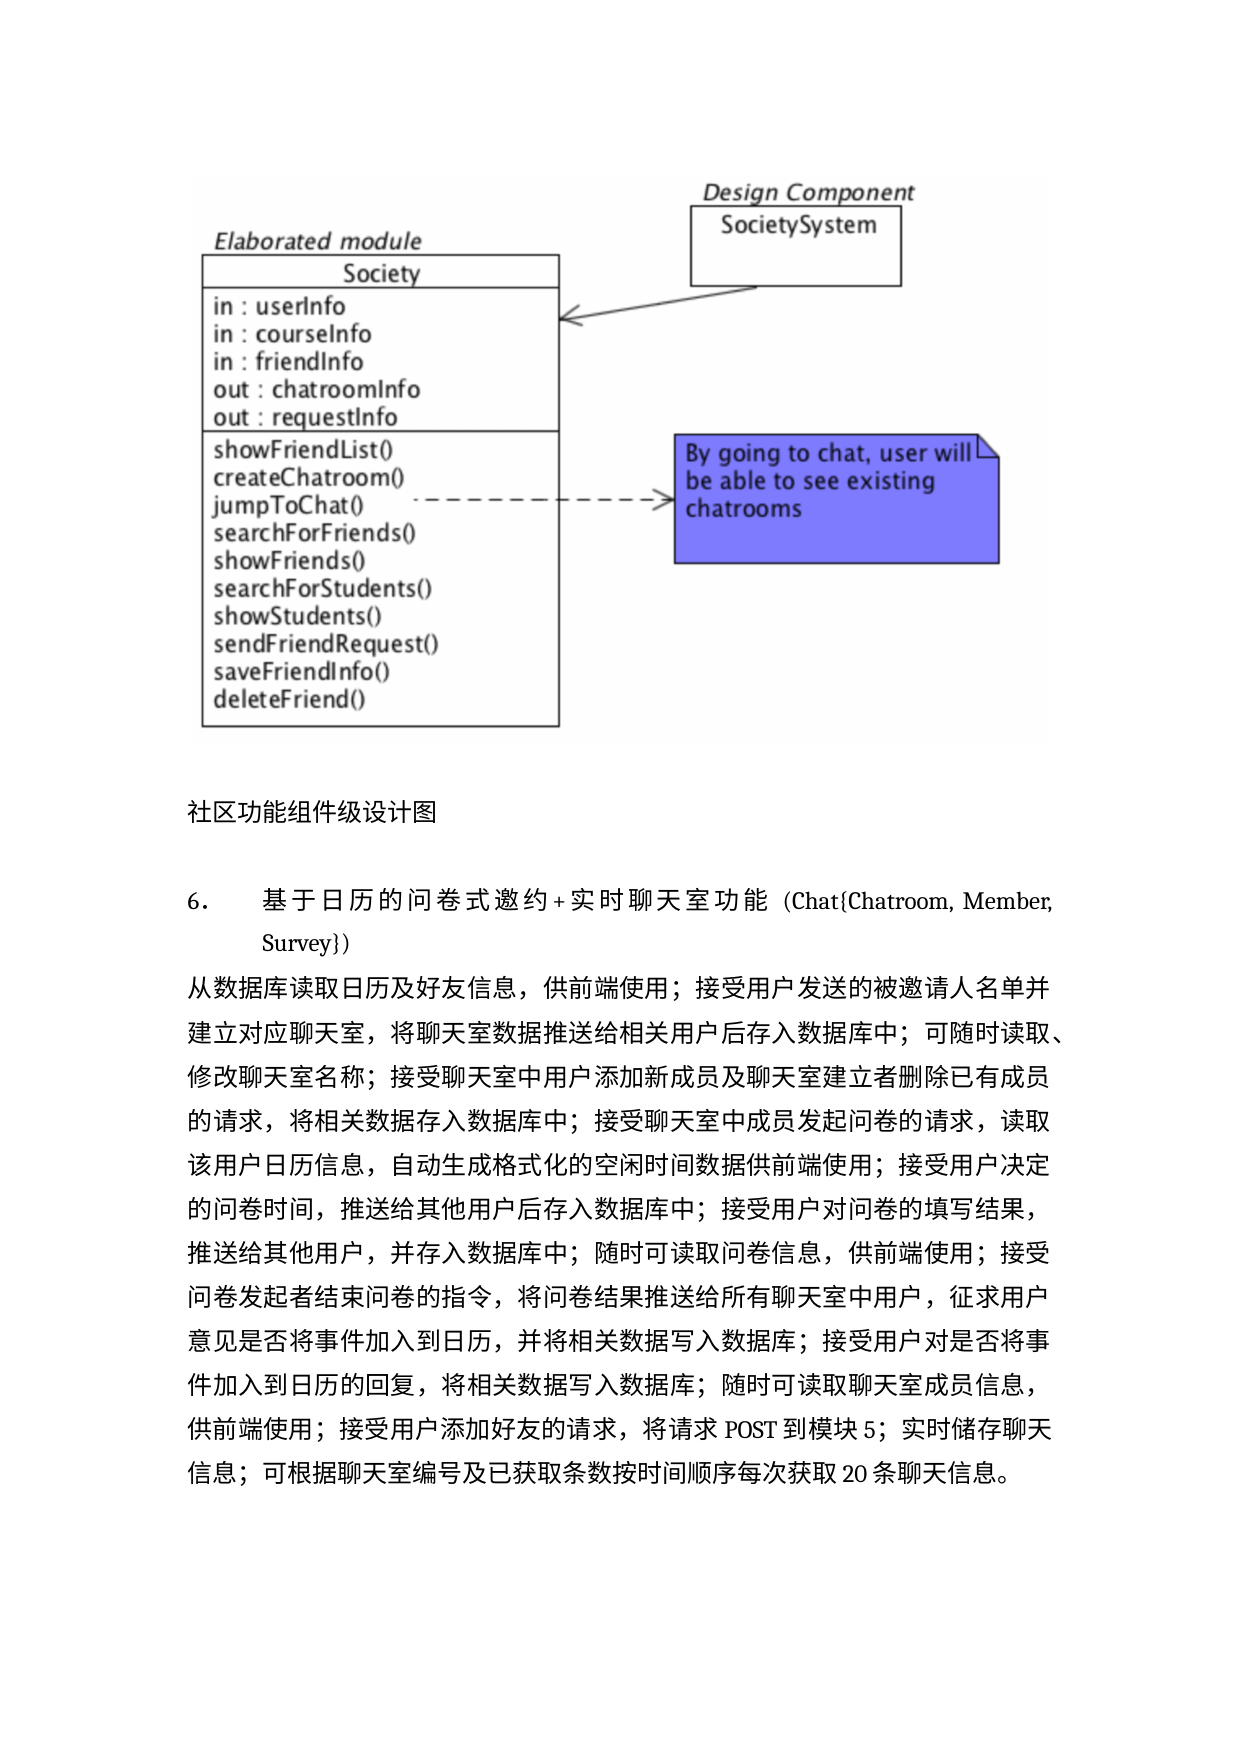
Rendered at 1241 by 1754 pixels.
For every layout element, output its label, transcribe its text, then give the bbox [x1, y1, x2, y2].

text 从数据库读取日历及好友信息，供前端使用；接受用户发送的被邀请人名单并建立对应聊天室，将聊天室数据推送给相关用户后存入数据库中；可随时读取、修改聊天室名称；接受聊天室中用户添加新成员及聊天室建立者删除已有成员的请求，将相关数据存入数据库中；接受聊天室中成员发起问卷的请求，读取该用户日历信息，自动生成格式化的空闲时间数据供前端使用；接受用户决定的问卷时间，推送给其他用户后存入数据库中；接受用户对问卷的填写结果，推送给其他用户，并存入数据库中；随时可读取问卷信息，供前端使用；接受问卷发起者结束问卷的指令，将问卷结果推送给所有聊天室中用户，征求用户意见是否将事件加入到日历，并将相关数据写入数据库；接受用户对是否将事件加入到日历的回复，将相关数据写入数据库；随时可读取聊天室成员信息，供前端使用；接受用户添加好友的请求，将请求POST到模块5；实时储存聊天信息；可根据聊天室编号及已获取条数按时间顺序每次获取20条聊天信息。 [187, 965, 1053, 1494]
text 社区功能组件级设计图 [187, 789, 1053, 833]
list 基于日历的问卷式邀约+实时聊天室功能 (Chat{Chatroom, Member, Survey}) [187, 877, 1053, 965]
picture [187, 172, 1053, 748]
